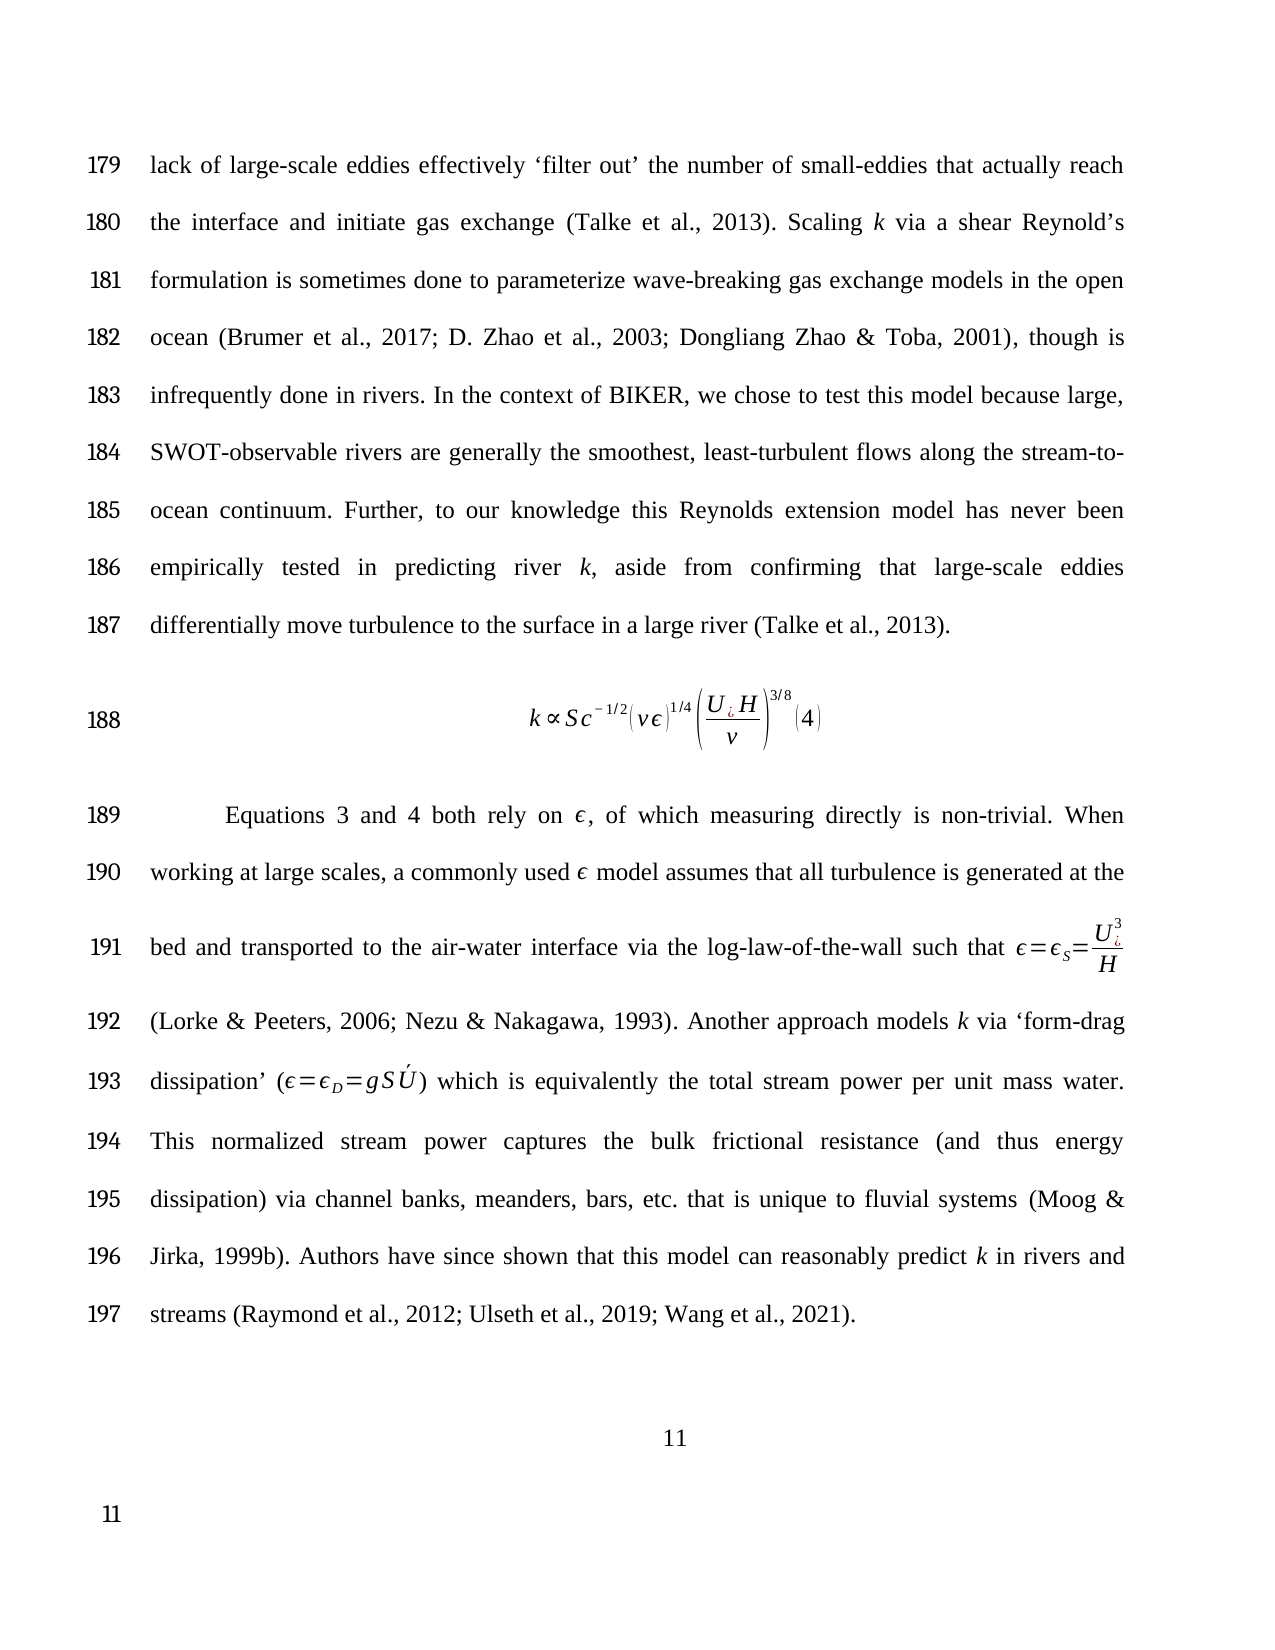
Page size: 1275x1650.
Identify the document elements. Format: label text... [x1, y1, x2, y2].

text Equations 3 and 4 both rely on , of which measuring directly is non-trivial. When working at large scales, a commonly used model assumes that all turbulence is generated at the bed and transported to the air-water interface via the log-law-of-the-wall such that (Lorke & Peeters, 2006; Nezu & Nakagawa, 1993). Another approach models k via ‘form-drag dissipation’ () which is equivalently the total stream power per unit mass water. This normalized stream power captures the bulk frictional resistance (and thus energy dissipation) via channel banks, meanders, bars, etc. that is unique to fluvial systems (Moog & Jirka, 1999b). Authors have since shown that this model can reasonably predict k in rivers and streams (Raymond et al., 2012; Ulseth et al., 2019; Wang et al., 2021). [150, 800, 1125, 1327]
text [150, 150, 1125, 639]
